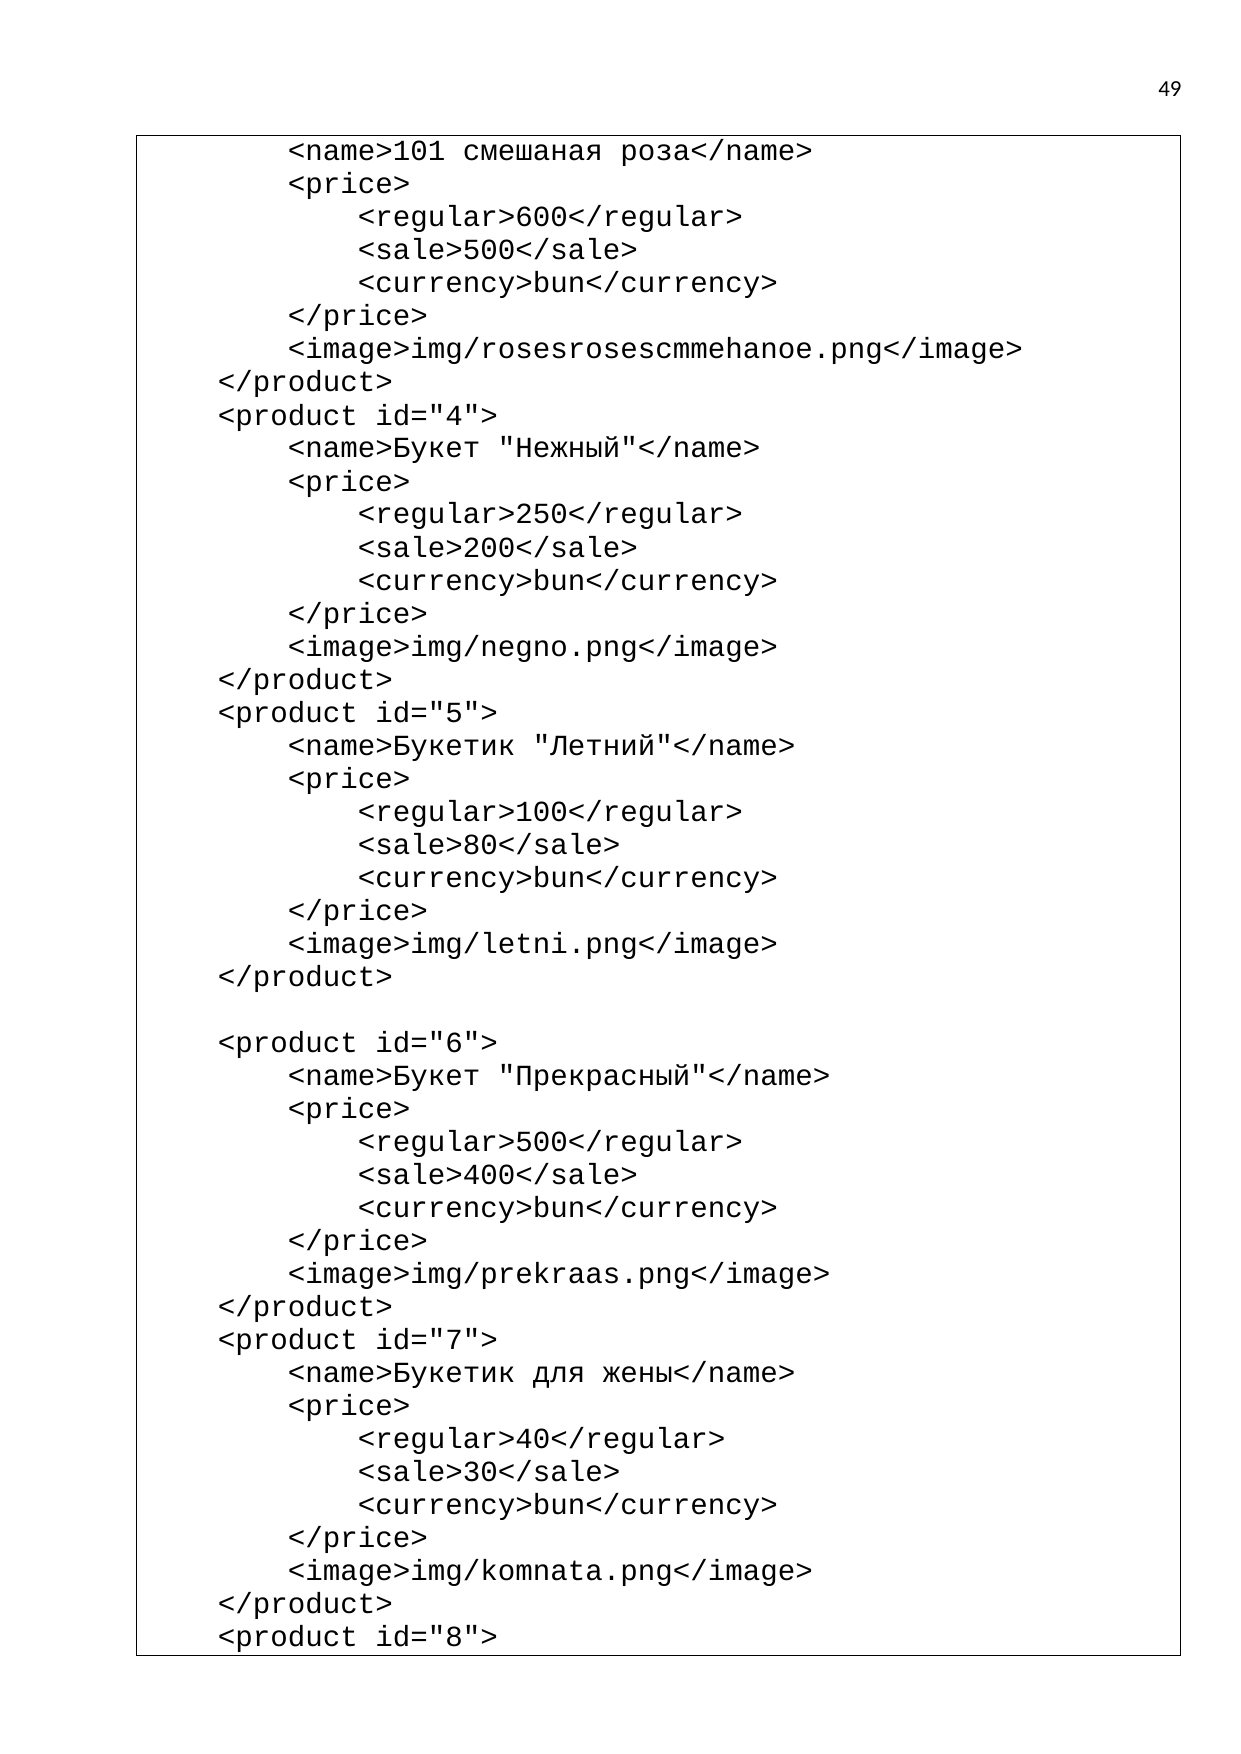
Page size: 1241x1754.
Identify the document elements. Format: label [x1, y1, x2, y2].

table_header [137, 136, 1180, 1655]
